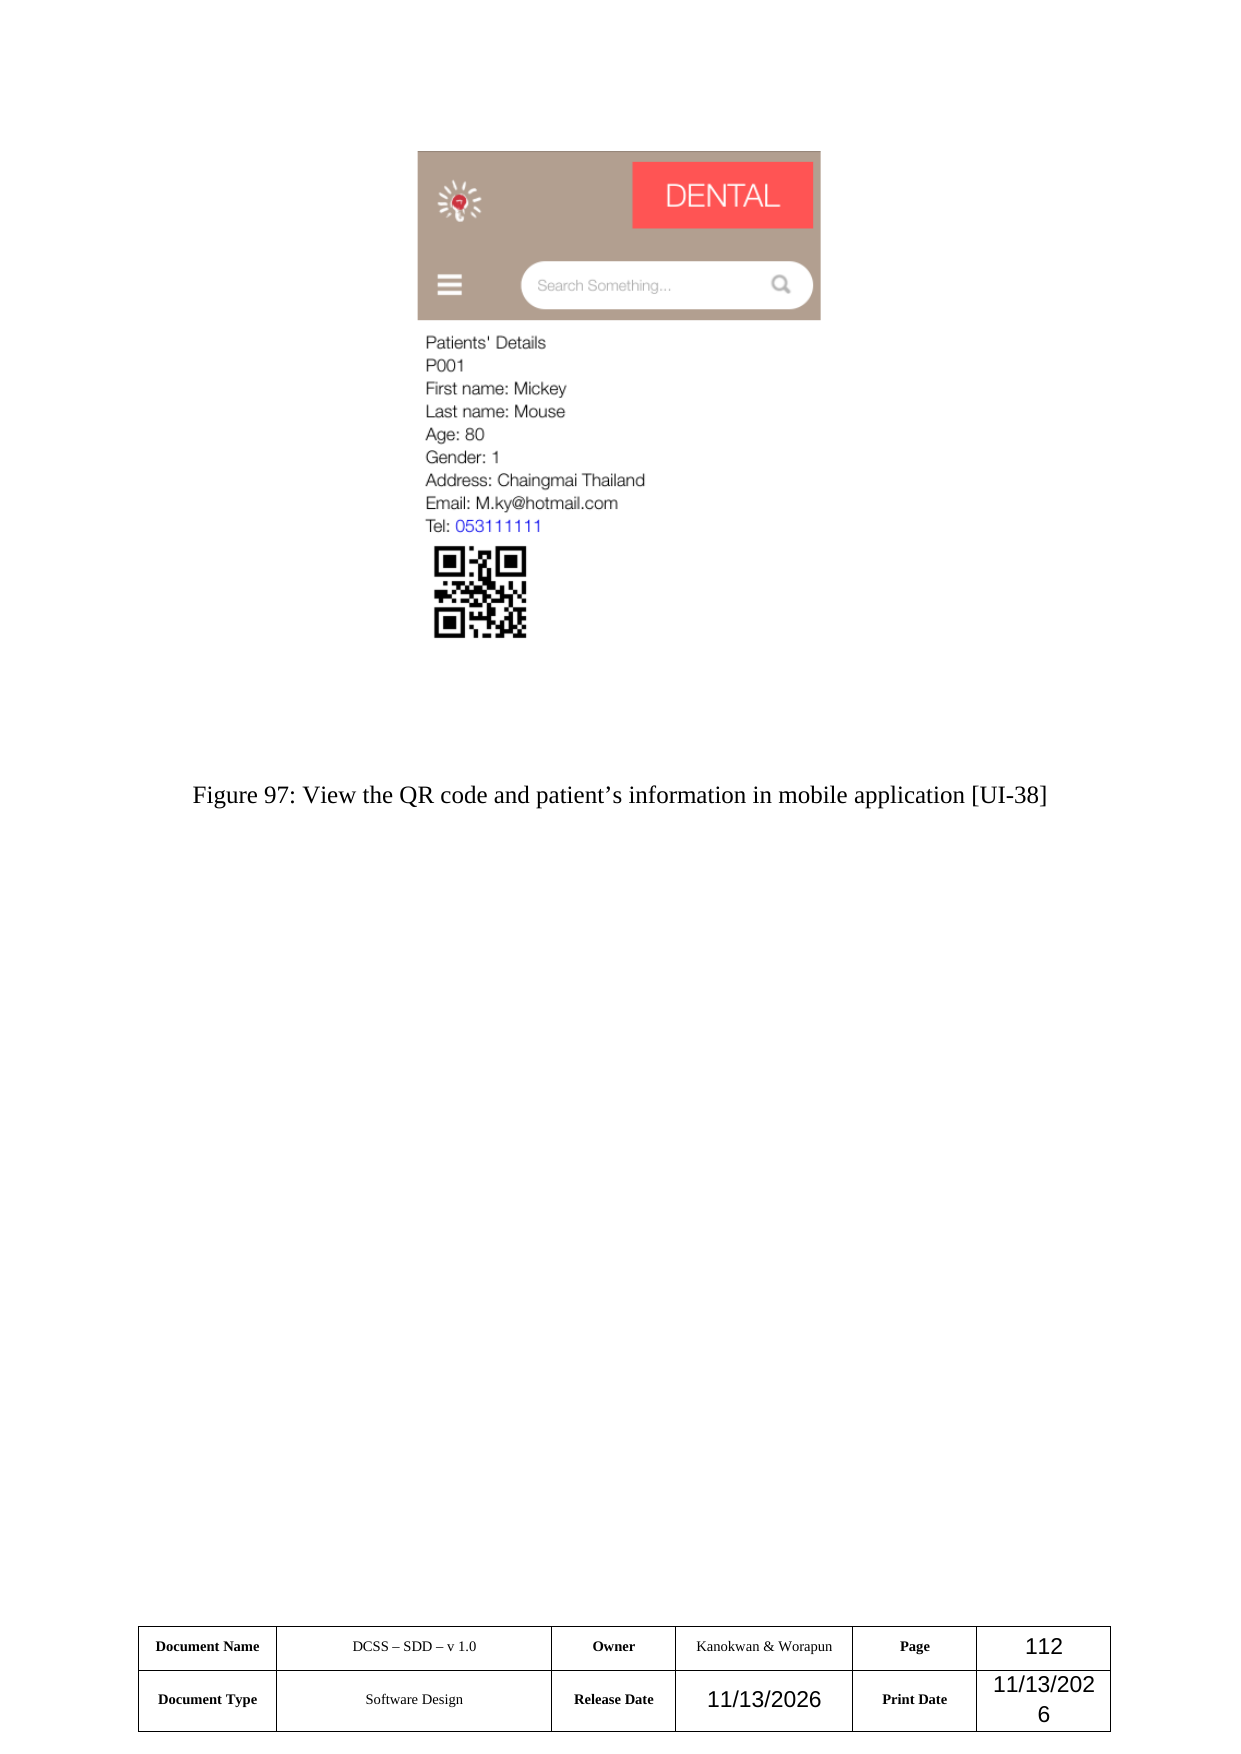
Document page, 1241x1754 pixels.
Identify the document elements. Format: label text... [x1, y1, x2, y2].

text Figure 97: View the QR code and patient’s information in mobile application [UI-38] [150, 781, 1090, 809]
picture [417, 151, 821, 746]
